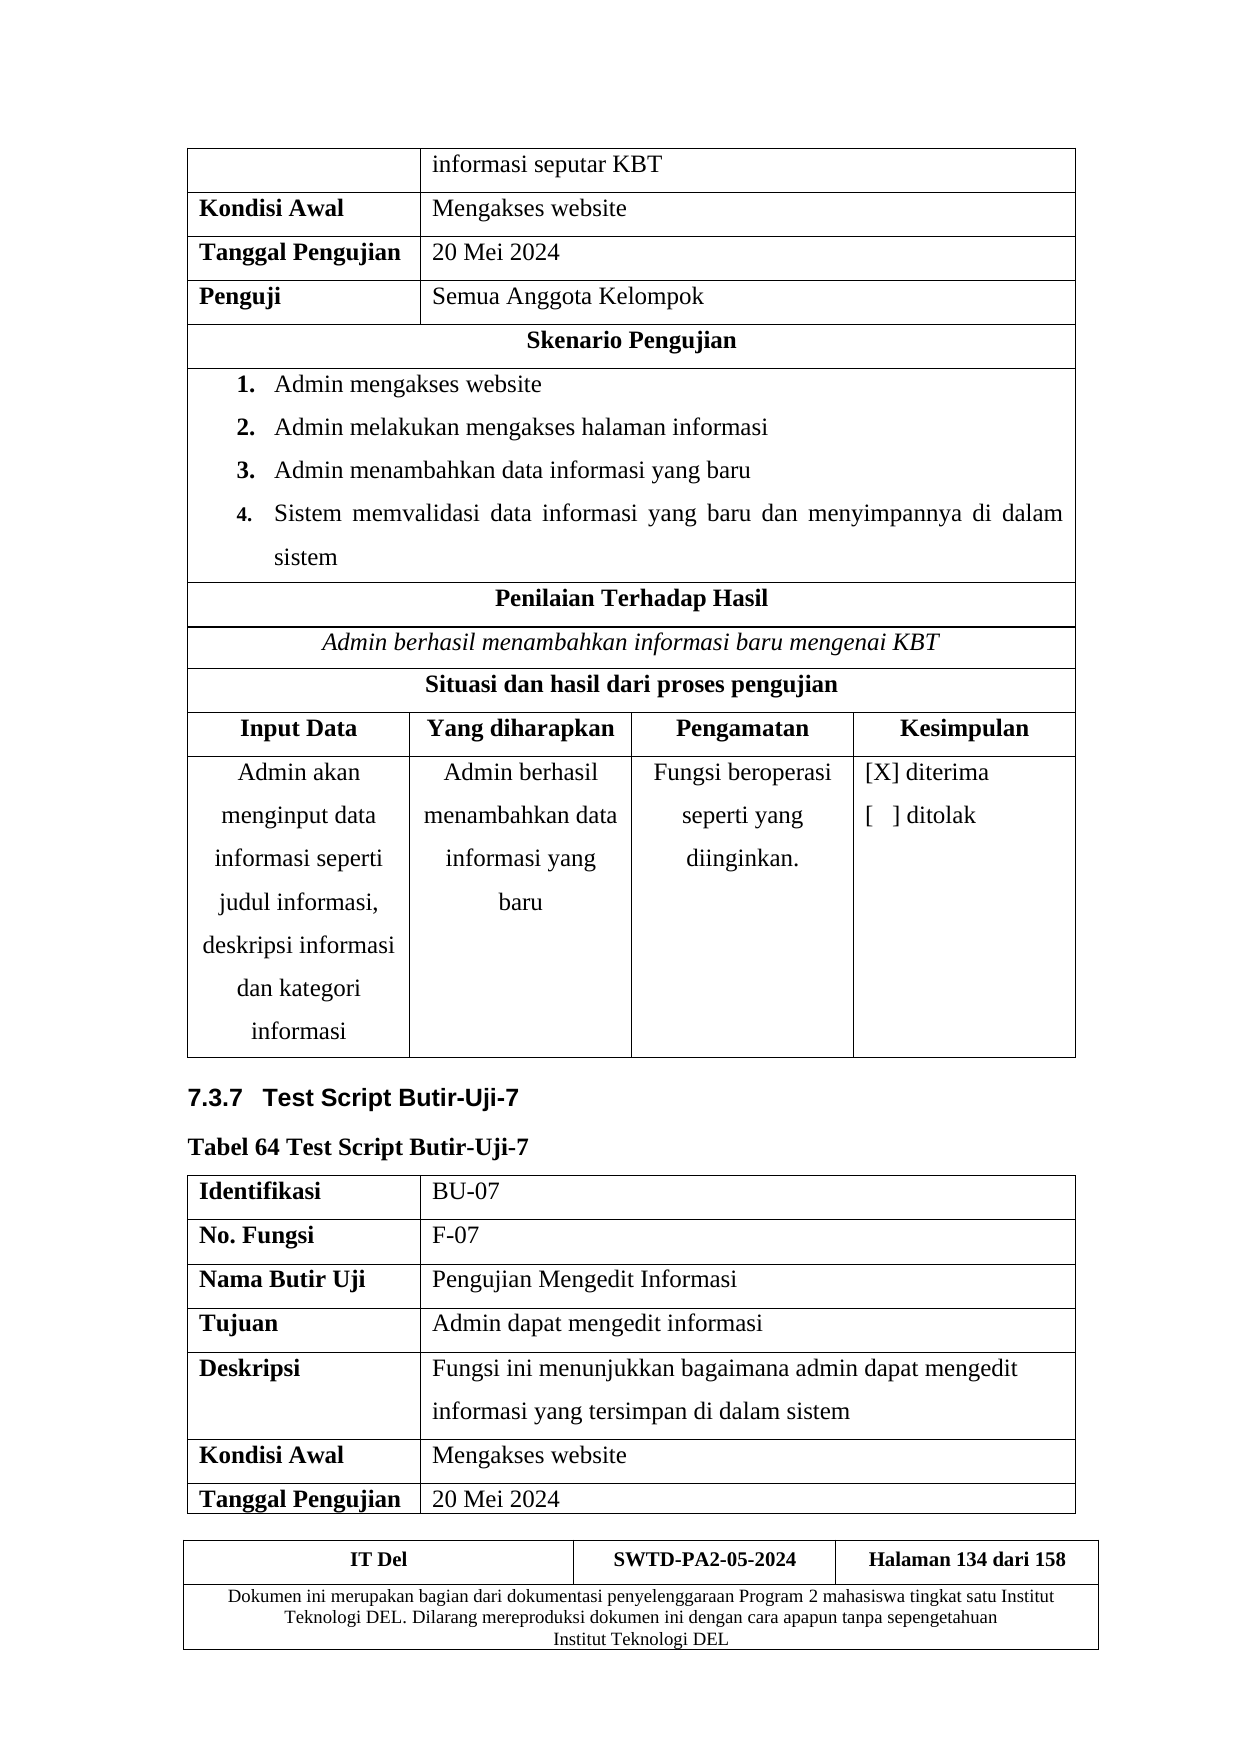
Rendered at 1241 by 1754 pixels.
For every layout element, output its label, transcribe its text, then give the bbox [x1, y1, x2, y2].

text Tabel 64 Test Script Butir-Uji-7 [187, 1132, 1092, 1161]
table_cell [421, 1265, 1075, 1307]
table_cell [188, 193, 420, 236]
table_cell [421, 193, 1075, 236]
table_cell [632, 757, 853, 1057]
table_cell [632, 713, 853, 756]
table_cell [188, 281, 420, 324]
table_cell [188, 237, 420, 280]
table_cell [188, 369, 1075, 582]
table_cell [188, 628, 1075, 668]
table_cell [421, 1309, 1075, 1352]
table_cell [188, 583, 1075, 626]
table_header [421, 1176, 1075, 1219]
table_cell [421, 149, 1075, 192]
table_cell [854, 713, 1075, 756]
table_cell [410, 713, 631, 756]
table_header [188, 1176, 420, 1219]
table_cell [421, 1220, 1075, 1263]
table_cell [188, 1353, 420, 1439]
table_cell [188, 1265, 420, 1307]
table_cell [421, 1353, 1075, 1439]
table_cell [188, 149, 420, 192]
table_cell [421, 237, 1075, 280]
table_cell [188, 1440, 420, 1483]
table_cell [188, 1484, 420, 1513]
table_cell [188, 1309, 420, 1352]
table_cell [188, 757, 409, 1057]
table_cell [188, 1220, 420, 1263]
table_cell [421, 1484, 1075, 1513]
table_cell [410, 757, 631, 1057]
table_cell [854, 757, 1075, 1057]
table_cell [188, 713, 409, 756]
subtitle Test Script Butir-Uji-7 [187, 1083, 1092, 1112]
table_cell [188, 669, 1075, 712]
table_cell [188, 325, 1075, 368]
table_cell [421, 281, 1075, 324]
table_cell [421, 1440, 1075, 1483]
